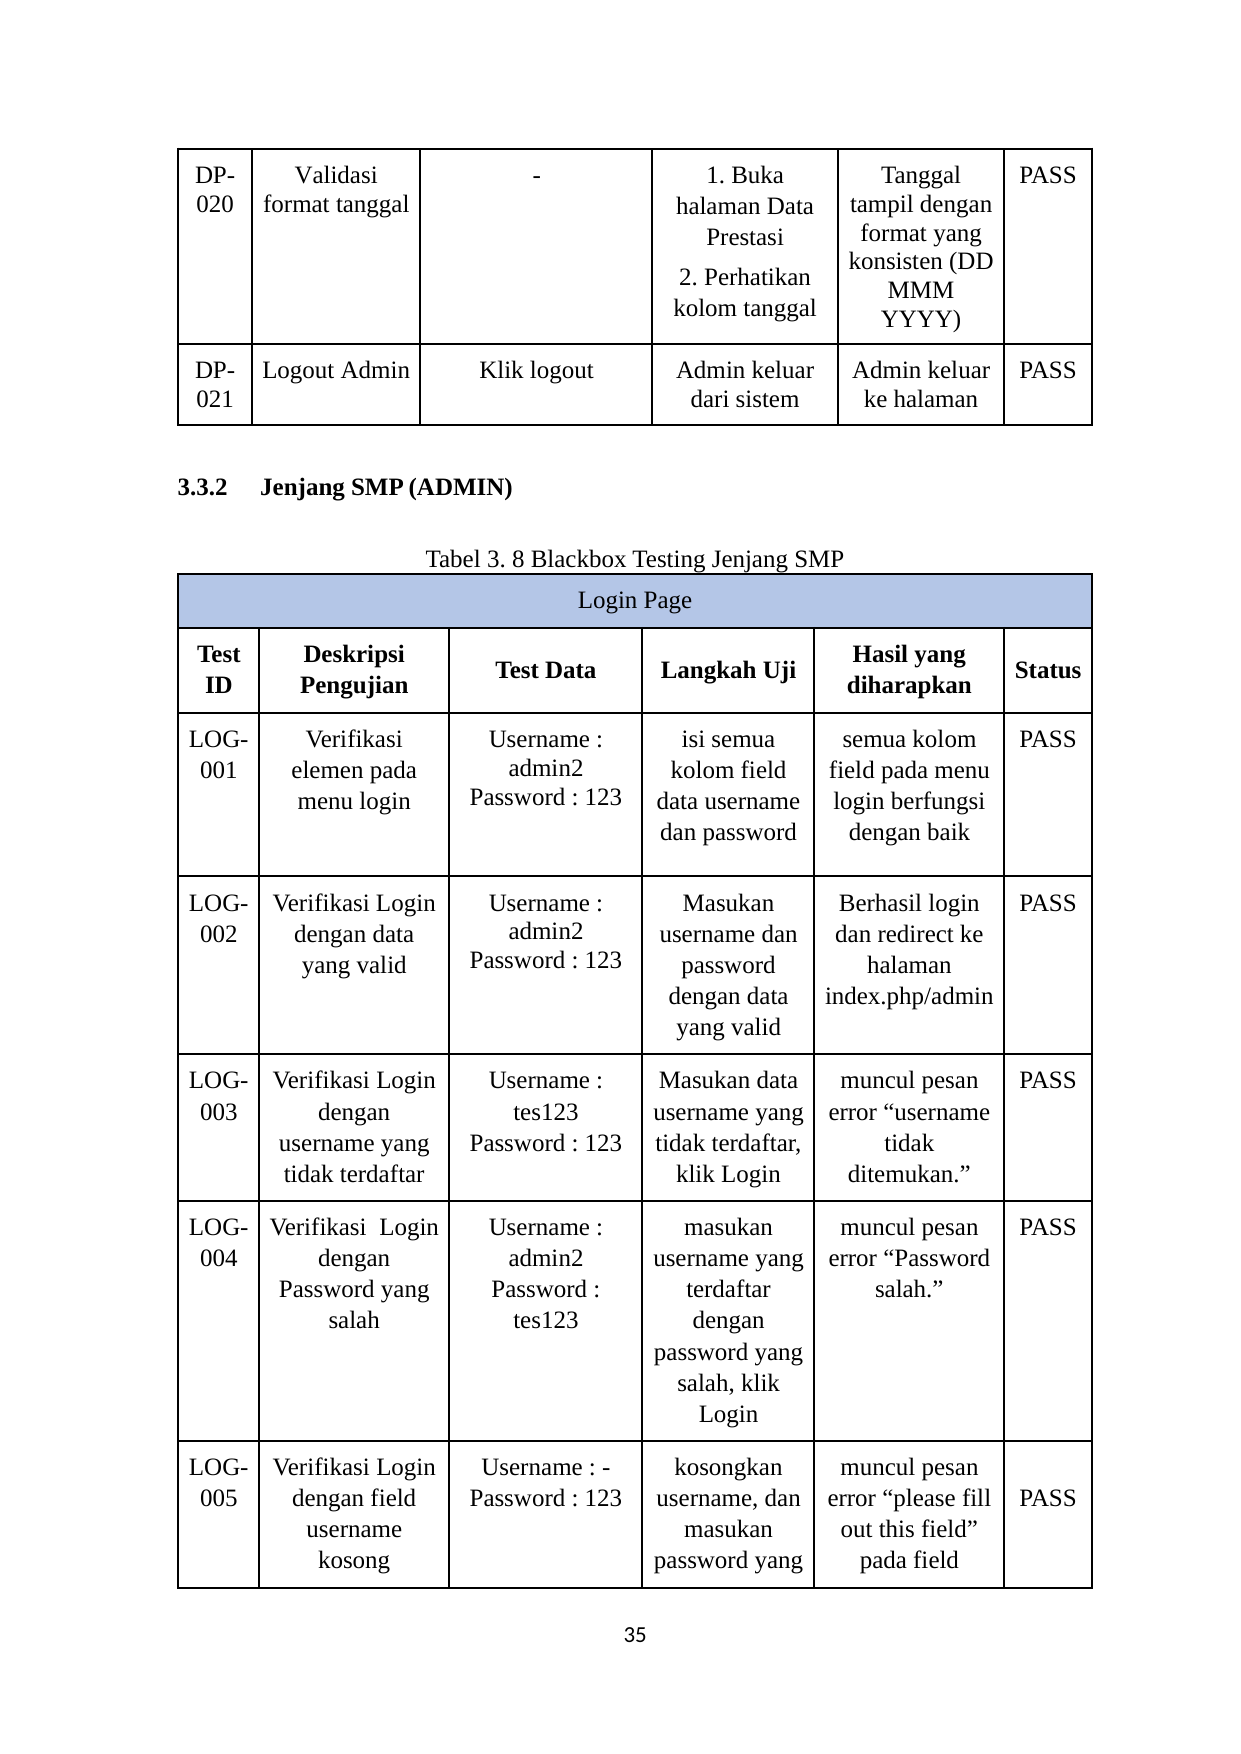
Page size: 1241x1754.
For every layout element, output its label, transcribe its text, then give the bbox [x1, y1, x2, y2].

table_cell LOG-002 [179, 877, 258, 1053]
subtitle 3.3.2 Jenjang SMP (ADMIN) [177, 472, 1092, 501]
table_cell semua kolom field pada menu login berfungsi dengan baik [815, 714, 1003, 875]
table_header Login Page [179, 575, 1091, 627]
table_cell PASS [1005, 877, 1091, 1053]
table_cell Masukan username dan password dengan data yang valid [643, 877, 813, 1053]
table_cell Verifikasi elemen pada menu login [260, 714, 448, 875]
table_cell isi semua kolom field data username dan password [643, 714, 813, 875]
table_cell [815, 1442, 1003, 1587]
table_cell PASS [1005, 1055, 1091, 1200]
table_cell - [421, 150, 651, 343]
table_cell PASS [1005, 150, 1091, 343]
table_cell Username : admin2 Password : tes123 [450, 1202, 641, 1440]
table_cell LOG-005 [179, 1442, 258, 1587]
table_cell LOG-003 [179, 1055, 258, 1200]
table_cell Verifikasi Login dengan username yang tidak terdaftar [260, 1055, 448, 1200]
table_cell LOG-004 [179, 1202, 258, 1440]
table_cell masukan username yang terdaftar dengan password yang salah, klik Login [643, 1202, 813, 1440]
table_cell muncul pesan error “username tidak ditemukan.” [815, 1055, 1003, 1200]
table_cell Berhasil login dan redirect ke halaman index.php/admin [815, 877, 1003, 1053]
table_cell muncul pesan error “Password salah.” [815, 1202, 1003, 1440]
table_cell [450, 1442, 641, 1587]
table_cell DP-020 [179, 150, 251, 343]
table_cell Admin keluar dari sistem [653, 345, 837, 423]
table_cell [260, 1442, 448, 1587]
table_cell Username : admin2 Password : 123 [450, 877, 641, 1053]
table_cell Status [1005, 629, 1091, 712]
table_cell Validasi format tanggal [253, 150, 419, 343]
table_cell Username : tes123 Password : 123 [450, 1055, 641, 1200]
table_cell Verifikasi Login dengan data yang valid [260, 877, 448, 1053]
table_cell Deskripsi Pengujian [260, 629, 448, 712]
table_cell DP-021 [179, 345, 251, 423]
table_cell PASS [1005, 714, 1091, 875]
table_cell Hasil yang diharapkan [815, 629, 1003, 712]
table_cell 1. Buka halaman Data Prestasi 2. Perhatikan kolom tanggal [653, 150, 837, 343]
table_cell PASS [1005, 1442, 1091, 1587]
table_cell Verifikasi Login dengan Password yang salah [260, 1202, 448, 1440]
table_cell Masukan data username yang tidak terdaftar, klik Login [643, 1055, 813, 1200]
table_cell Test ID [179, 629, 258, 712]
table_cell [643, 1442, 813, 1587]
table_cell Klik logout [421, 345, 651, 423]
table_cell Tanggal tampil dengan format yang konsisten (DD MMM YYYY) [839, 150, 1003, 343]
table_cell Admin keluar ke halaman [839, 345, 1003, 423]
table_cell Username : admin2 Password : 123 [450, 714, 641, 875]
table_cell LOG-001 [179, 714, 258, 875]
table_cell PASS [1005, 1202, 1091, 1440]
table_cell Langkah Uji [643, 629, 813, 712]
table_cell Test Data [450, 629, 641, 712]
table_cell Logout Admin [253, 345, 419, 423]
table_cell PASS [1005, 345, 1091, 423]
